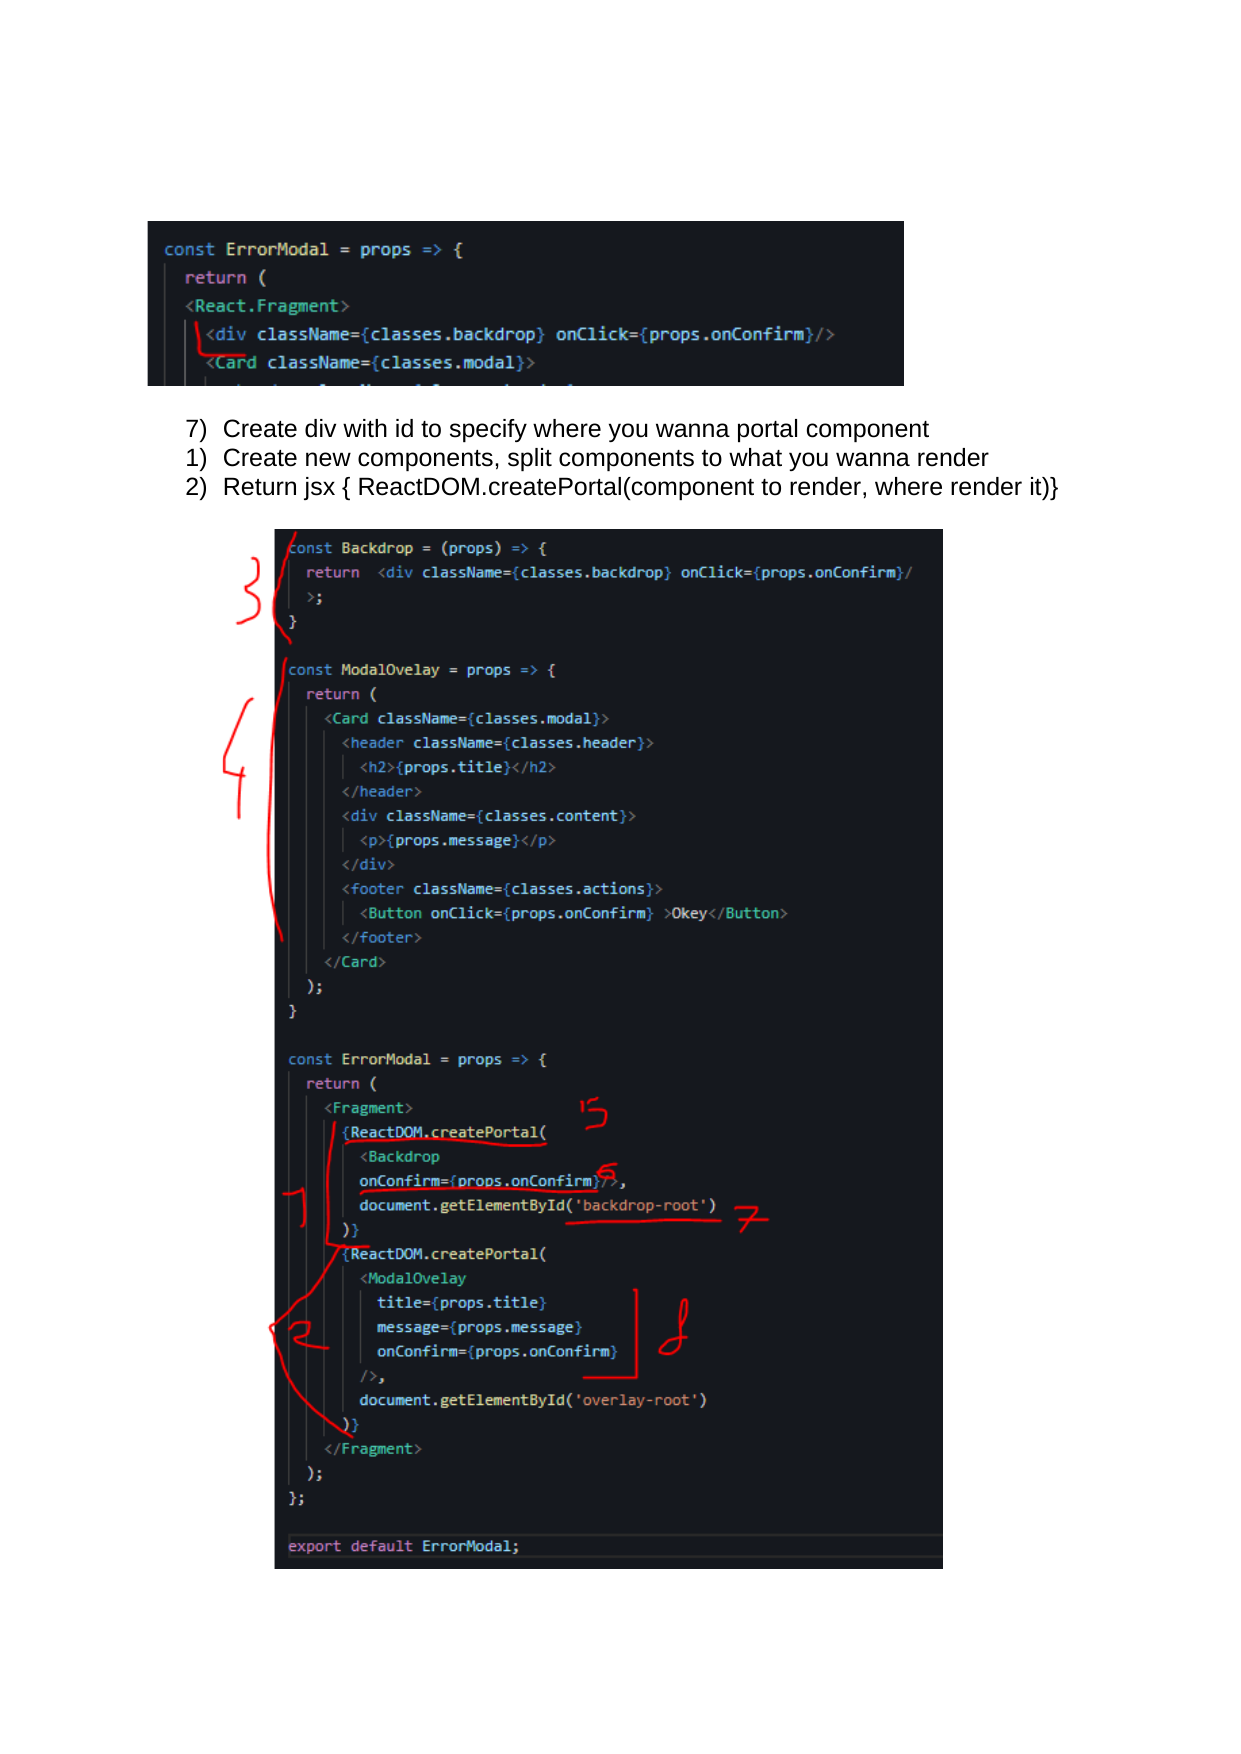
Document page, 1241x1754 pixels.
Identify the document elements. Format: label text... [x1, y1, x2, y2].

list Return jsx { ReactDOM.createPortal(component to render, where render it)} [185, 472, 1093, 501]
picture [222, 529, 943, 1569]
list Create div with id to specify where you wanna portal component [185, 414, 1093, 443]
list Create new components, split components to what you wanna render [185, 443, 1093, 472]
picture [147, 221, 904, 386]
